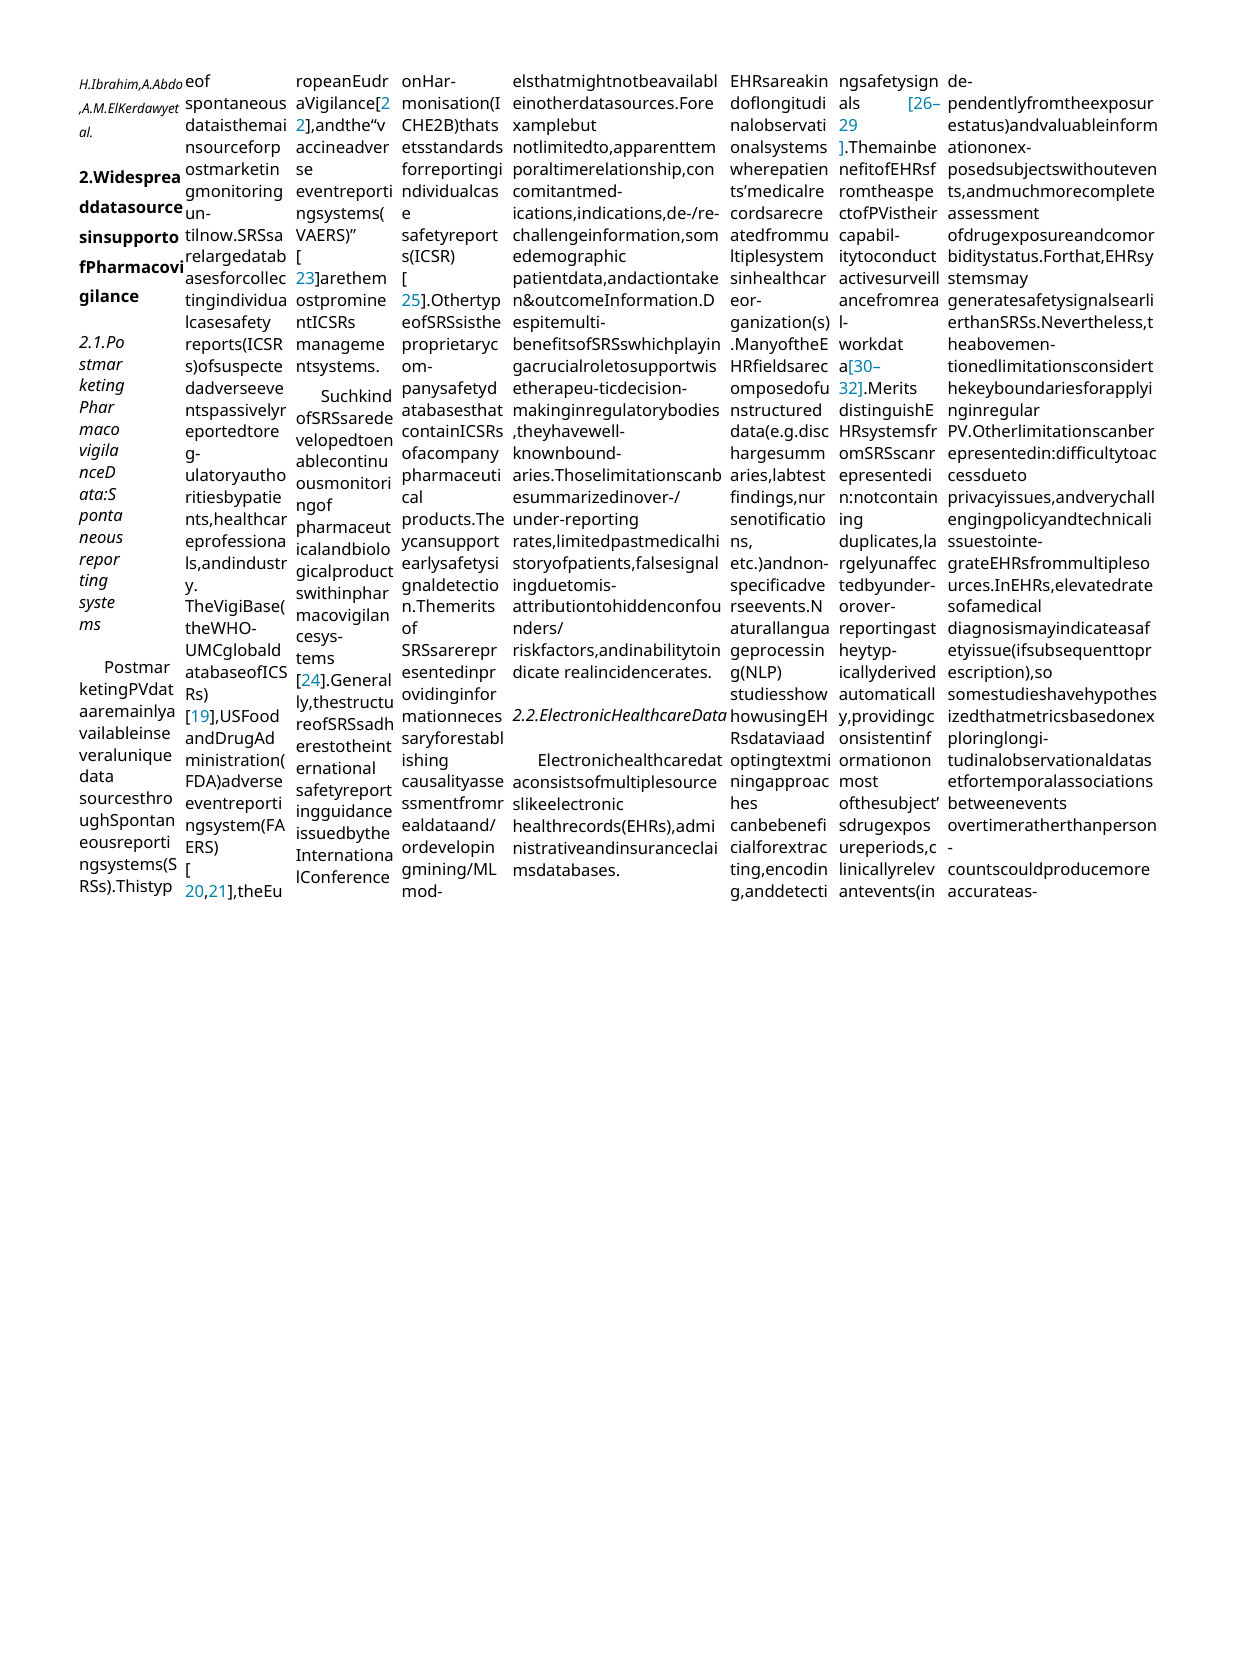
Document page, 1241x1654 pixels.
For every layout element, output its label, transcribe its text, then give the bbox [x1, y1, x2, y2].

text SuchkindofSRSsaredevelopedtoenablecontinuousmonitoringof pharmaceuticalandbiologicalproductswithinpharmacovigilancesys-tems[24].Generally,thestructureofSRSsadherestotheinternational safetyreportingguidanceissuedbytheInternationalConferenceonHar-monisation(ICHE2B)thatsetsstandardsforreportingindividualcase safetyreports(ICSR)[25].OthertypeofSRSsistheproprietarycom-panysafetydatabasesthatcontainICSRsofacompanypharmaceutical products.Theycansupportearlysafetysignaldetection.Themeritsof SRSsarerepresentedinprovidinginformationnecessaryforestablishing causalityassessmentfromrealdataand/ordevelopingmining/MLmod-elsthatmightnotbeavailableinotherdatasources.Forexamplebut notlimitedto,apparenttemporaltimerelationship,concomitantmed-ications,indications,de-/re-challengeinformation,somedemographic patientdata,andactiontaken&outcomeInformation.Despitemulti-benefitsofSRSswhichplayingacrucialroletosupportwisetherapeu-ticdecision-makinginregulatorybodies,theyhavewell-knownbound-aries.Thoselimitationscanbesummarizedinover-/under-reporting rates,limitedpastmedicalhistoryofpatients,falsesignalingduetomis-attributiontohiddenconfounders/riskfactors,andinabilitytoindicate realincidencerates. [512, 70, 723, 683]
text 2.1.PostmarketingPharmacovigilanceData:Spontaneousreporting systems [79, 331, 125, 634]
picture [849, 360, 853, 375]
text PostmarketingPVdataaremainlyavailableinseveraluniquedata sourcesthroughSpontaneousreportingsystems(SRSs).Thistypeof spontaneousdataisthemainsourceforpostmarketingmonitoringun-tilnow.SRSsarelargedatabasesforcollectingindividualcasesafety reports(ICSRs)ofsuspectedadverseeventspassivelyreportedtoreg-ulatoryauthoritiesbypatients,healthcareprofessionals,andindustry. TheVigiBase(theWHO-UMCglobaldatabaseofICSRs)[19],USFood andDrugAdministration(FDA)adverseeventreportingsystem(FAERS) [20,21],theEuropeanEudraVigilance[22],andthe“vaccineadverse eventreportingsystems(VAERS)” [23]arethemostprominentICSRs managementsystems. [185, 70, 288, 902]
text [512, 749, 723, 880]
text 2.WidespreaddatasourcesinsupportofPharmacovigilance [79, 160, 185, 309]
text H.Ibrahim,A.Abdo,A.M.ElKerdawyetal. [79, 70, 185, 142]
picture [908, 97, 912, 112]
text Electronichealthcaredataconsistsofmultiplesourceslikeelectronic healthrecords(EHRs),administrativeandinsuranceclaimsdatabases. EHRsareakindoflongitudinalobservationalsystemswherepatients’medicalrecordsarecreatedfrommultiplesystemsinhealthcareor-ganization(s).ManyoftheEHRfieldsarecomposedofunstructured data(e.g.dischargesummaries,labtestfindings,nursenotifications, etc.)andnon-specificadverseevents.Naturallanguageprocessing(NLP) studiesshowhowusingEHRsdataviaadoptingtextminingapproaches canbebeneficialforextracting,encoding,anddetectingsafetysignals [26–29].ThemainbenefitofEHRsfromtheaspectofPVistheircapabil-itytoconductactivesurveillancefromreal-workdata[30–32].Merits distinguishEHRsystemsfromSRSscanrepresentedin:notcontaining duplicates,largelyunaffectedbyunder-orover-reportingastheytyp-icallyderivedautomatically,providingconsistentinformationonmost ofthesubject’sdrugexposureperiods,clinicallyrelevantevents(inde-pendentlyfromtheexposurestatus)andvaluableinformationonex-posedsubjectswithoutevents,andmuchmorecompleteassessment ofdrugexposureandcomorbiditystatus.Forthat,EHRsystemsmay generatesafetysignalsearlierthanSRSs.Nevertheless,theabovemen-tionedlimitationsconsiderthekeyboundariesforapplyinginregular PV.Otherlimitationscanberepresentedin:difficultytoaccessdueto privacyissues,andverychallengingpolicyandtechnicalissuestointe-grateEHRsfrommultiplesources.InEHRs,elevatedratesofamedical diagnosismayindicateasafetyissue(ifsubsequenttoprescription),so somestudieshavehypothesizedthatmetricsbasedonexploringlongi-tudinalobservationaldatasetfortemporalassociationsbetweenevents overtimeratherthanperson-countscouldproducemoreaccurateas- [947, 70, 1158, 902]
text 2.2.ElectronicHealthcareData [512, 697, 730, 727]
picture [857, 382, 861, 397]
text SuchkindofSRSsaredevelopedtoenablecontinuousmonitoringof pharmaceuticalandbiologicalproductswithinpharmacovigilancesys-tems[24].Generally,thestructureofSRSsadherestotheinternational safetyreportingguidanceissuedbytheInternationalConferenceonHar-monisation(ICHE2B)thatsetsstandardsforreportingindividualcase safetyreports(ICSR)[25].OthertypeofSRSsistheproprietarycom-panysafetydatabasesthatcontainICSRsofacompanypharmaceutical products.Theycansupportearlysafetysignaldetection.Themeritsof SRSsarerepresentedinprovidinginformationnecessaryforestablishing causalityassessmentfromrealdataand/ordevelopingmining/MLmod-elsthatmightnotbeavailableinotherdatasources.Forexamplebut notlimitedto,apparenttemporaltimerelationship,concomitantmed-ications,indications,de-/re-challengeinformation,somedemographic patientdata,andactiontaken&outcomeInformation.Despitemulti-benefitsofSRSswhichplayingacrucialroletosupportwisetherapeu-ticdecision-makinginregulatorybodies,theyhavewell-knownbound-aries.Thoselimitationscanbesummarizedinover-/under-reporting rates,limitedpastmedicalhistoryofpatients,falsesignalingduetomis-attributiontohiddenconfounders/riskfactors,andinabilitytoindicate realincidencerates. [401, 70, 505, 902]
picture [838, 141, 842, 156]
